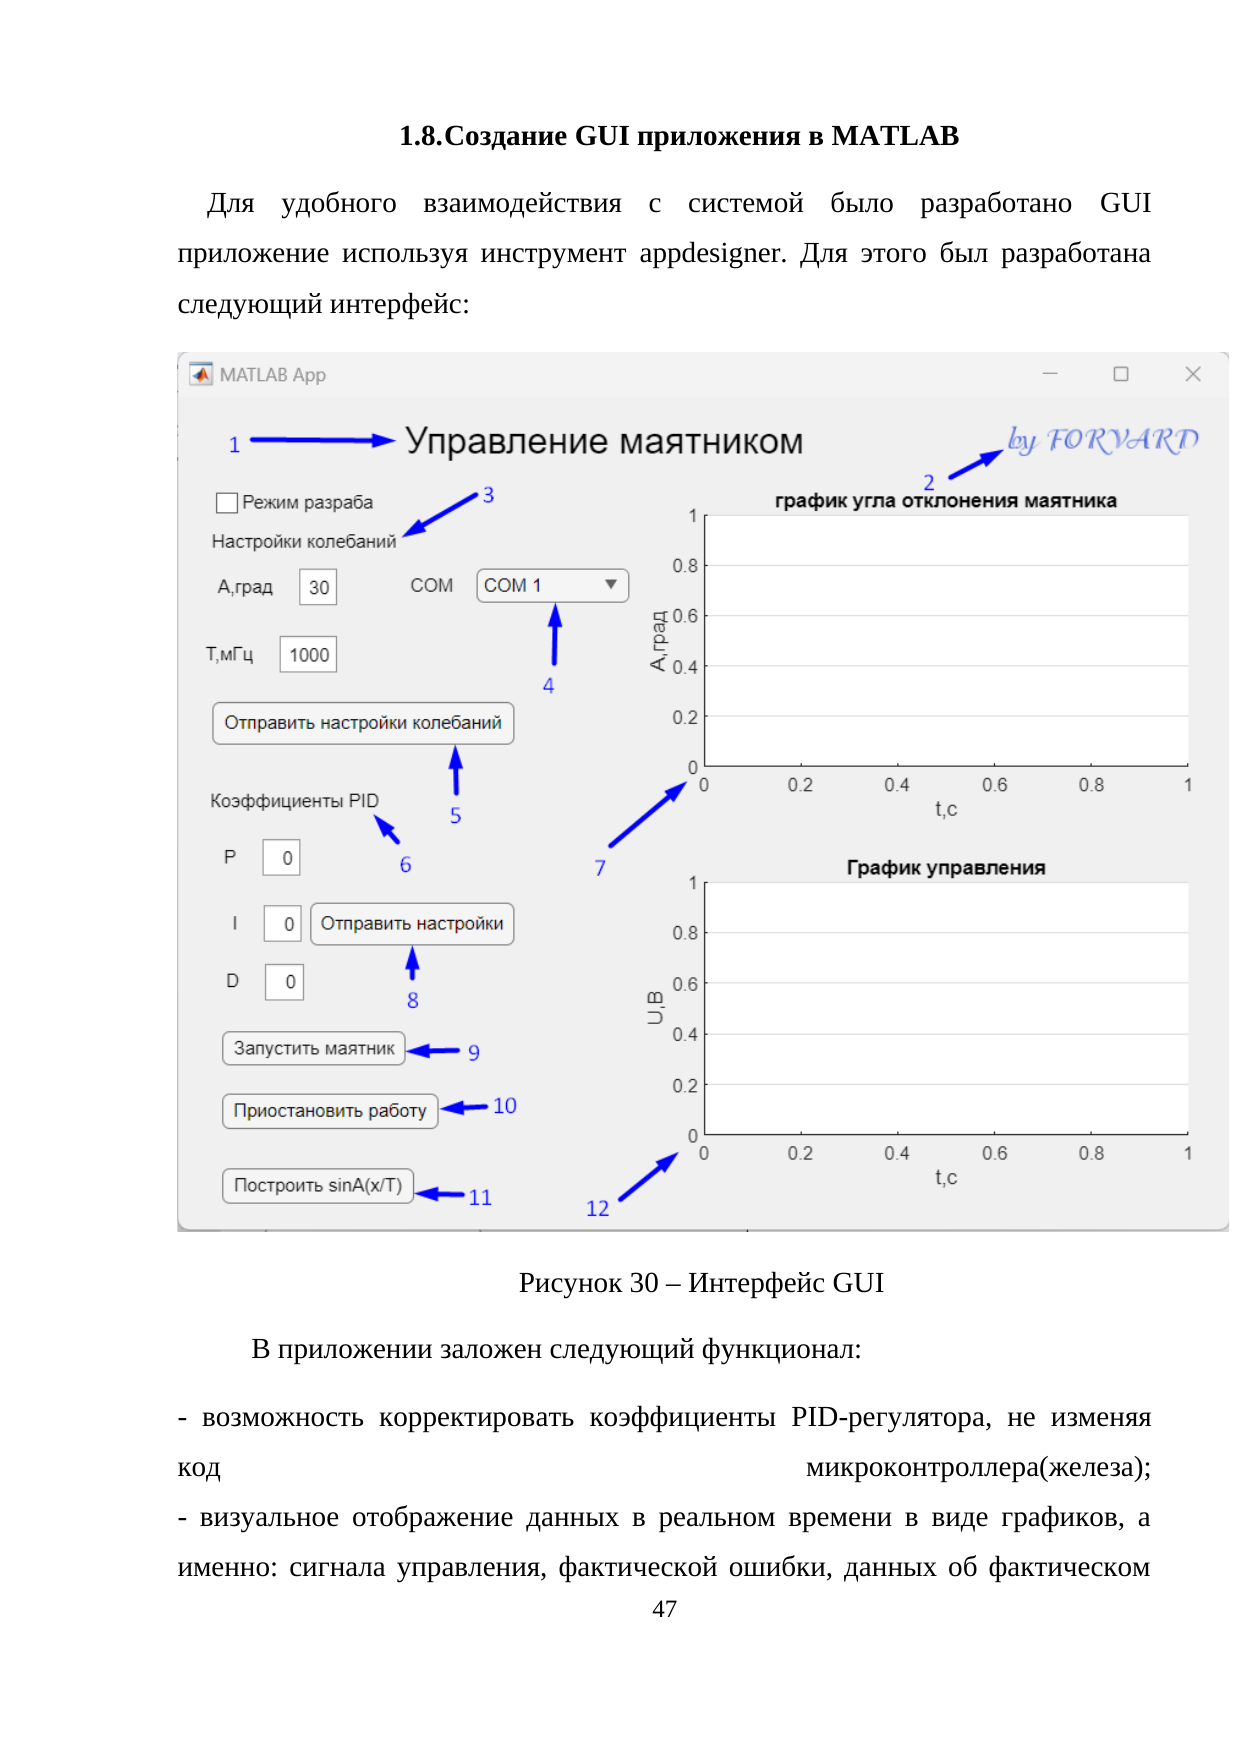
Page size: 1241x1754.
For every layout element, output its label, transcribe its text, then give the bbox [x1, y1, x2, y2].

text В приложении заложен следующий функционал: [177, 1332, 1152, 1365]
picture [177, 352, 1230, 1232]
text Для удобного взаимодействия с системой было разработано GUI приложение используя инструмент appdesigner. Для этого был разработана следующий интерфейс: [177, 185, 1152, 319]
list Создание GUI приложения в MATLAB [207, 118, 1152, 152]
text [177, 1399, 1152, 1583]
text Рисунок 30 – Интерфейс GUI [177, 1265, 1152, 1298]
